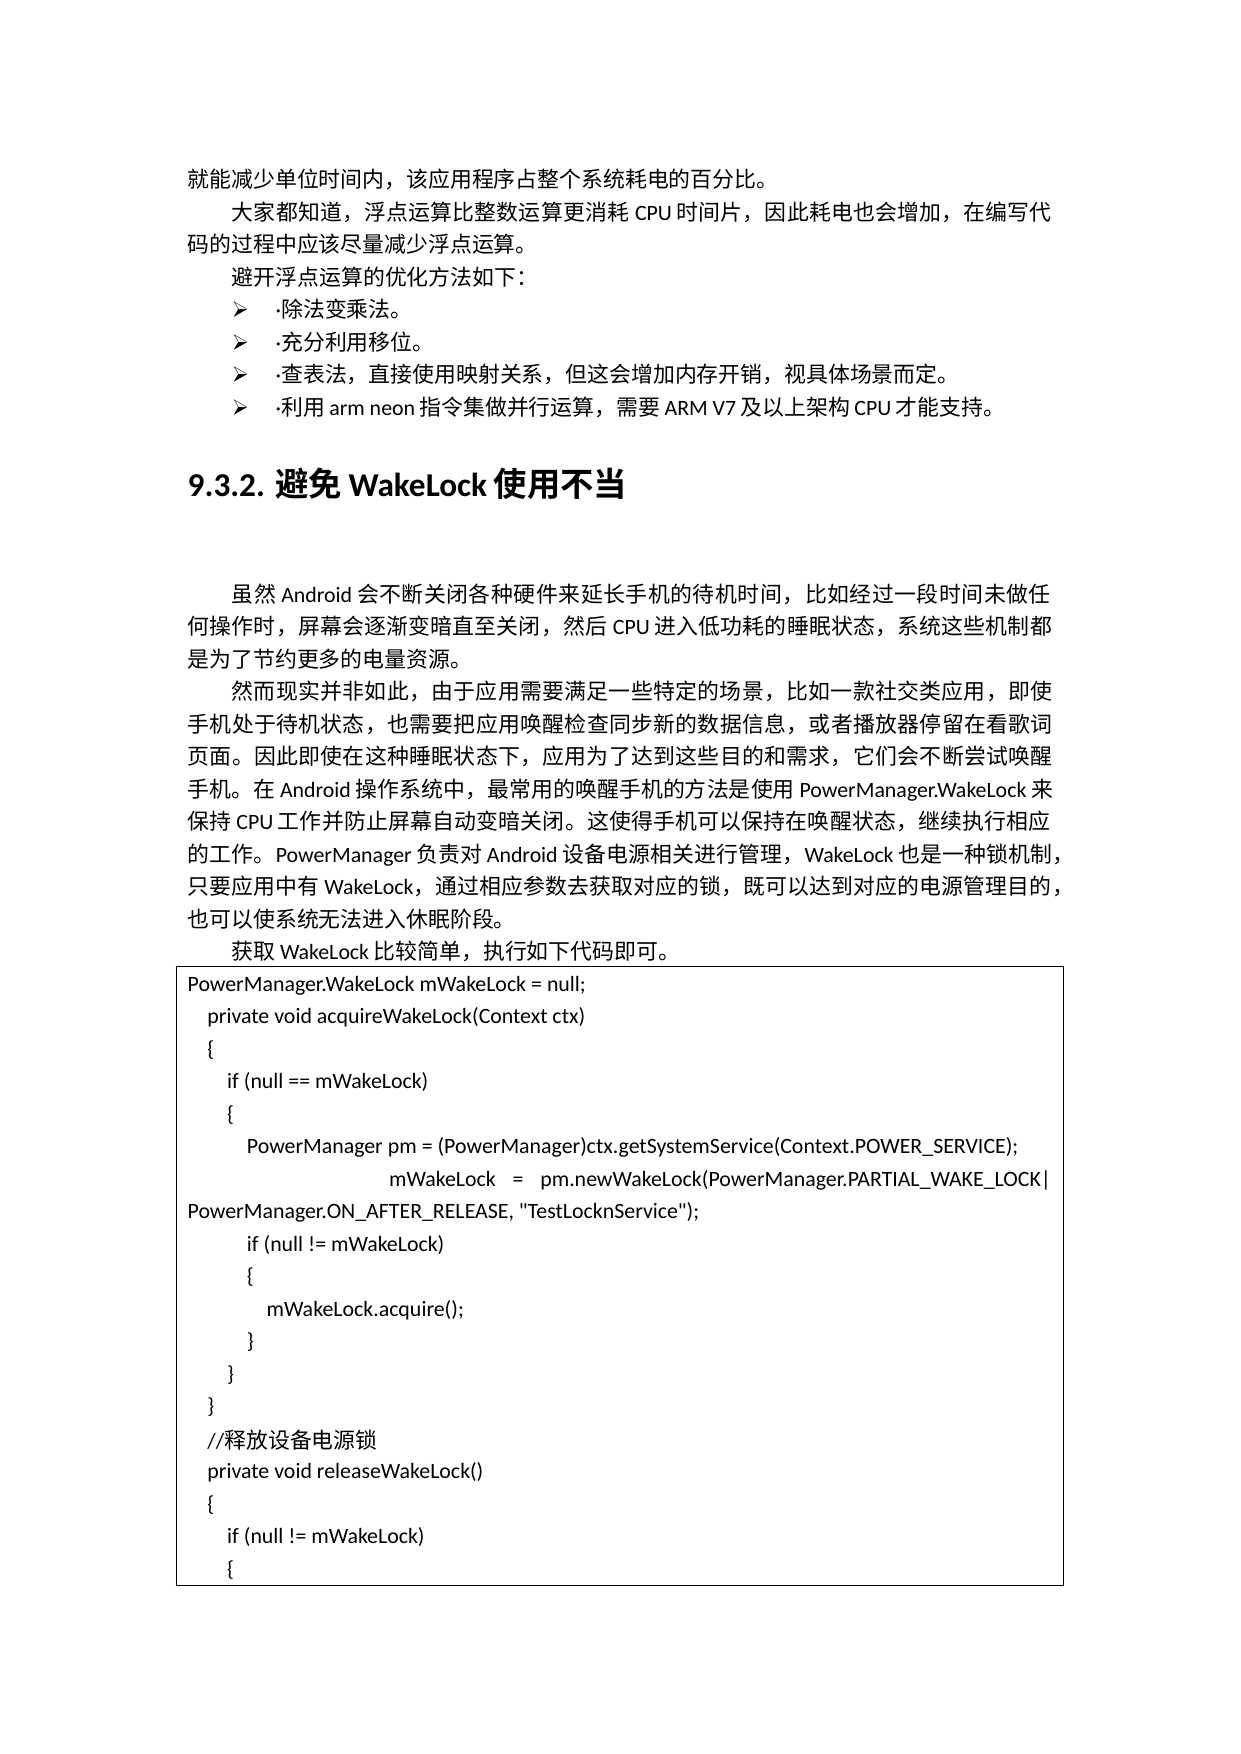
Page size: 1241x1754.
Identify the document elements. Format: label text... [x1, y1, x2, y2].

text 获取WakeLock比较简单，执行如下代码即可。 [187, 934, 1053, 966]
list ·查表法，直接使用映射关系，但这会增加内存开销，视具体场景而定。 [232, 357, 1053, 389]
list ·充分利用移位。 [232, 324, 1053, 357]
text 避开浮点运算的优化方法如下： [187, 259, 1053, 292]
list ·利用arm neon指令集做并行运算，需要ARM V7及以上架构CPU才能支持。 [232, 389, 1053, 422]
list ·除法变乘法。 [232, 292, 1053, 324]
text 虽然Android会不断关闭各种硬件来延长手机的待机时间，比如经过一段时间未做任何操作时，屏幕会逐渐变暗直至关闭，然后CPU进入低功耗的睡眠状态，系统这些机制都是为了节约更多的电量资源。 [187, 576, 1053, 674]
subtitle 避免WakeLock使用不当 [187, 449, 1053, 514]
text 大家都知道，浮点运算比整数运算更消耗CPU时间片，因此耗电也会增加，在编写代码的过程中应该尽量减少浮点运算。 [187, 194, 1053, 259]
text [187, 162, 1053, 194]
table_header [177, 967, 1063, 1585]
text 然而现实并非如此，由于应用需要满足一些特定的场景，比如一款社交类应用，即使手机处于待机状态，也需要把应用唤醒检查同步新的数据信息，或者播放器停留在看歌词页面。因此即使在这种睡眠状态下，应用为了达到这些目的和需求，它们会不断尝试唤醒手机。在Android操作系统中，最常用的唤醒手机的方法是使用PowerManager.WakeLock来保持CPU工作并防止屏幕自动变暗关闭。这使得手机可以保持在唤醒状态，继续执行相应的工作。PowerManager负责对Android设备电源相关进行管理，WakeLock也是一种锁机制，只要应用中有WakeLock，通过相应参数去获取对应的锁，既可以达到对应的电源管理目的，也可以使系统无法进入休眠阶段。 [187, 674, 1053, 934]
